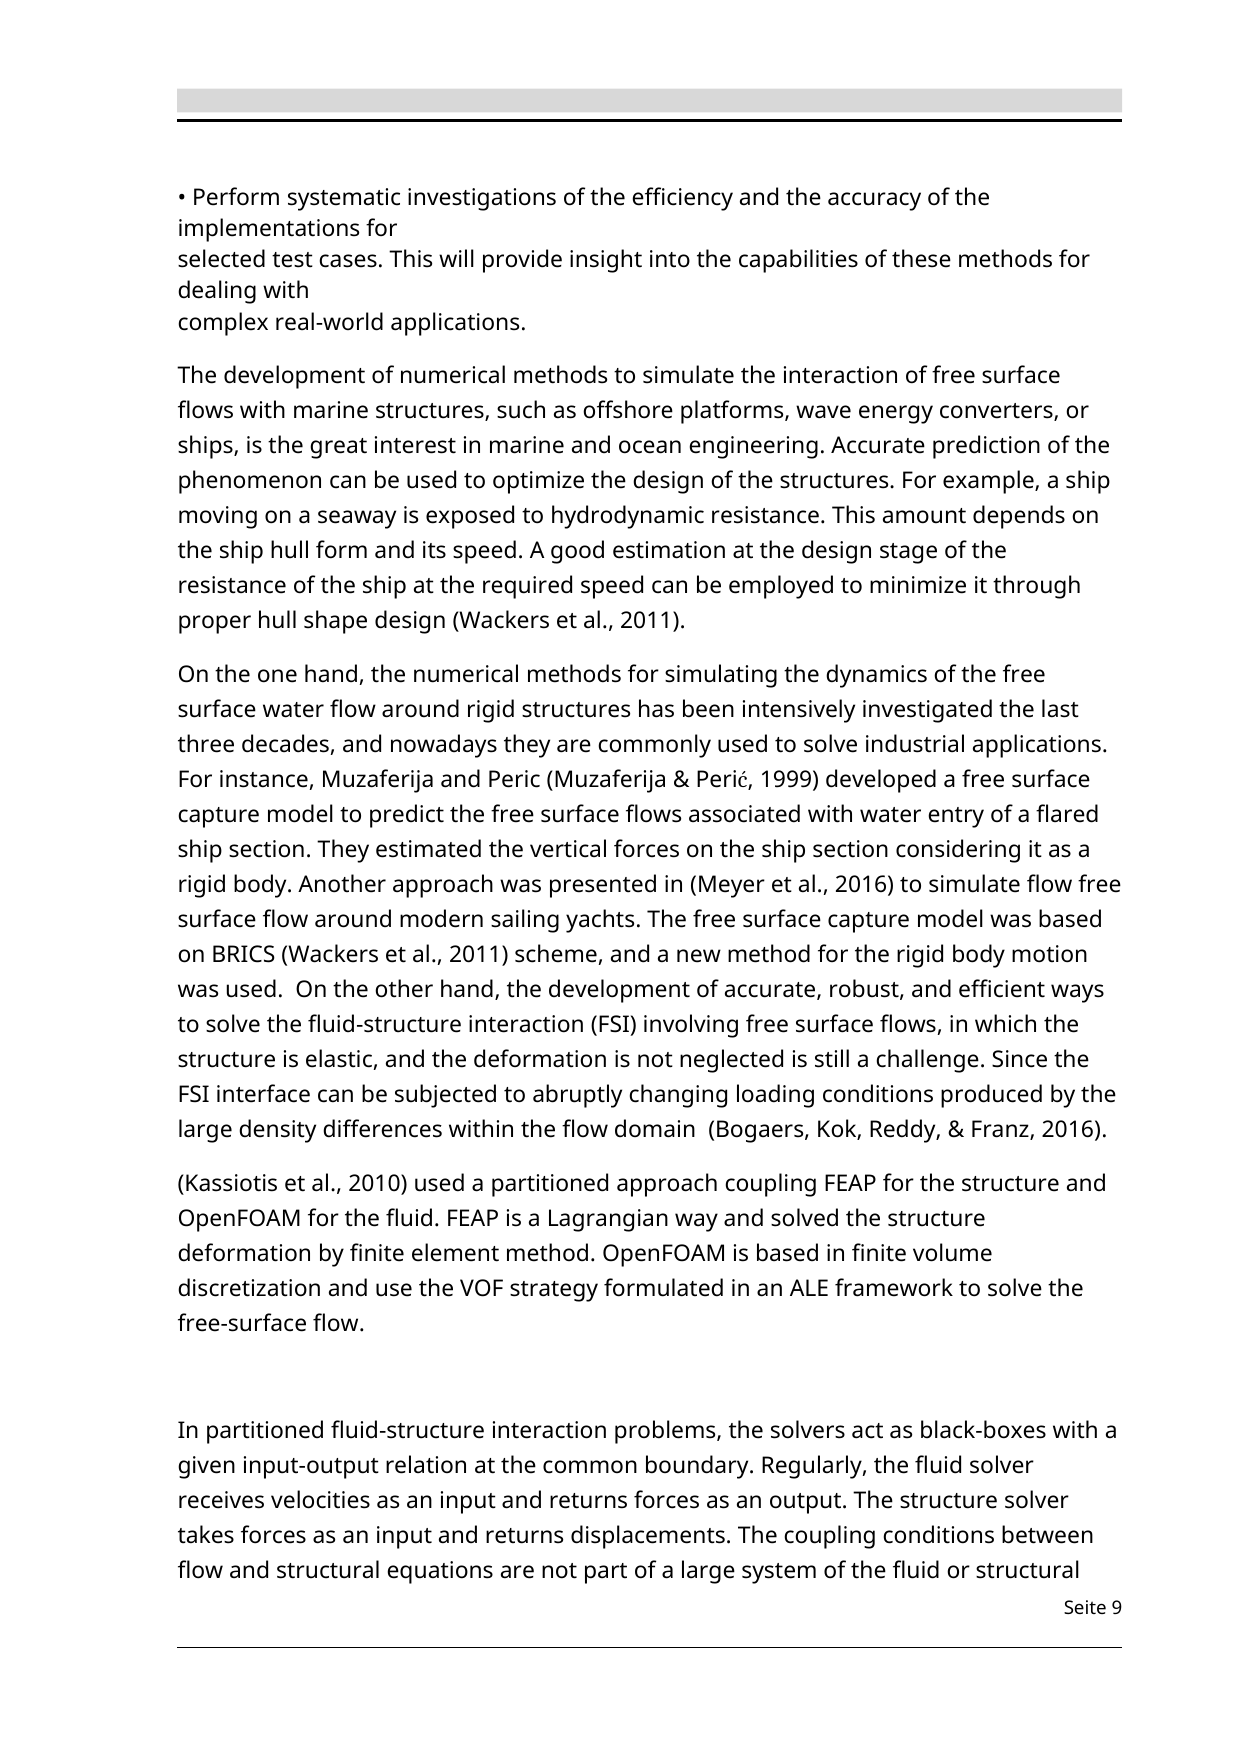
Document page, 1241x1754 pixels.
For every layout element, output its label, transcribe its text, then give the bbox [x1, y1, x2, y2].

text The development of numerical methods to simulate the interaction of free surface flows with marine structures, such as offshore platforms, wave energy converters, or ships, is the great interest in marine and ocean engineering. Accurate prediction of the phenomenon can be used to optimize the design of the structures. For example, a ship moving on a seaway is exposed to hydrodynamic resistance. This amount depends on the ship hull form and its speed. A good estimation at the design stage of the resistance of the ship at the required speed can be employed to minimize it through proper hull shape design (Wackers et al., 2011). [177, 359, 1122, 636]
text (Kassiotis et al., 2010) used a partitioned approach coupling FEAP for the structure and OpenFOAM for the fluid. FEAP is a Lagrangian way and solved the structure deformation by finite element method. OpenFOAM is based in finite volume discretization and use the VOF strategy formulated in an ALE framework to solve the free-surface flow. [177, 1167, 1122, 1338]
text • Perform systematic investigations of the efficiency and the accuracy of the implementations for [177, 181, 1122, 243]
text On the one hand, the numerical methods for simulating the dynamics of the free surface water flow around rigid structures has been intensively investigated the last three decades, and nowadays they are commonly used to solve industrial applications. For instance, Muzaferija and Peric (Muzaferija & Perić, 1999) developed a free surface capture model to predict the free surface flows associated with water entry of a flared ship section. They estimated the vertical forces on the ship section considering it as a rigid body. Another approach was presented in (Meyer et al., 2016) to simulate flow free surface flow around modern sailing yachts. The free surface capture model was based on BRICS (Wackers et al., 2011) scheme, and a new method for the rigid body motion was used. On the other hand, the development of accurate, robust, and efficient ways to solve the fluid-structure interaction (FSI) involving free surface flows, in which the structure is elastic, and the deformation is not neglected is still a challenge. Since the FSI interface can be subjected to abruptly changing loading conditions produced by the large density differences within the flow domain (Bogaers, Kok, Reddy, & Franz, 2016). [177, 658, 1122, 1144]
text complex real-world applications. [177, 306, 1122, 337]
text selected test cases. This will provide insight into the capabilities of these methods for dealing with [177, 243, 1122, 306]
